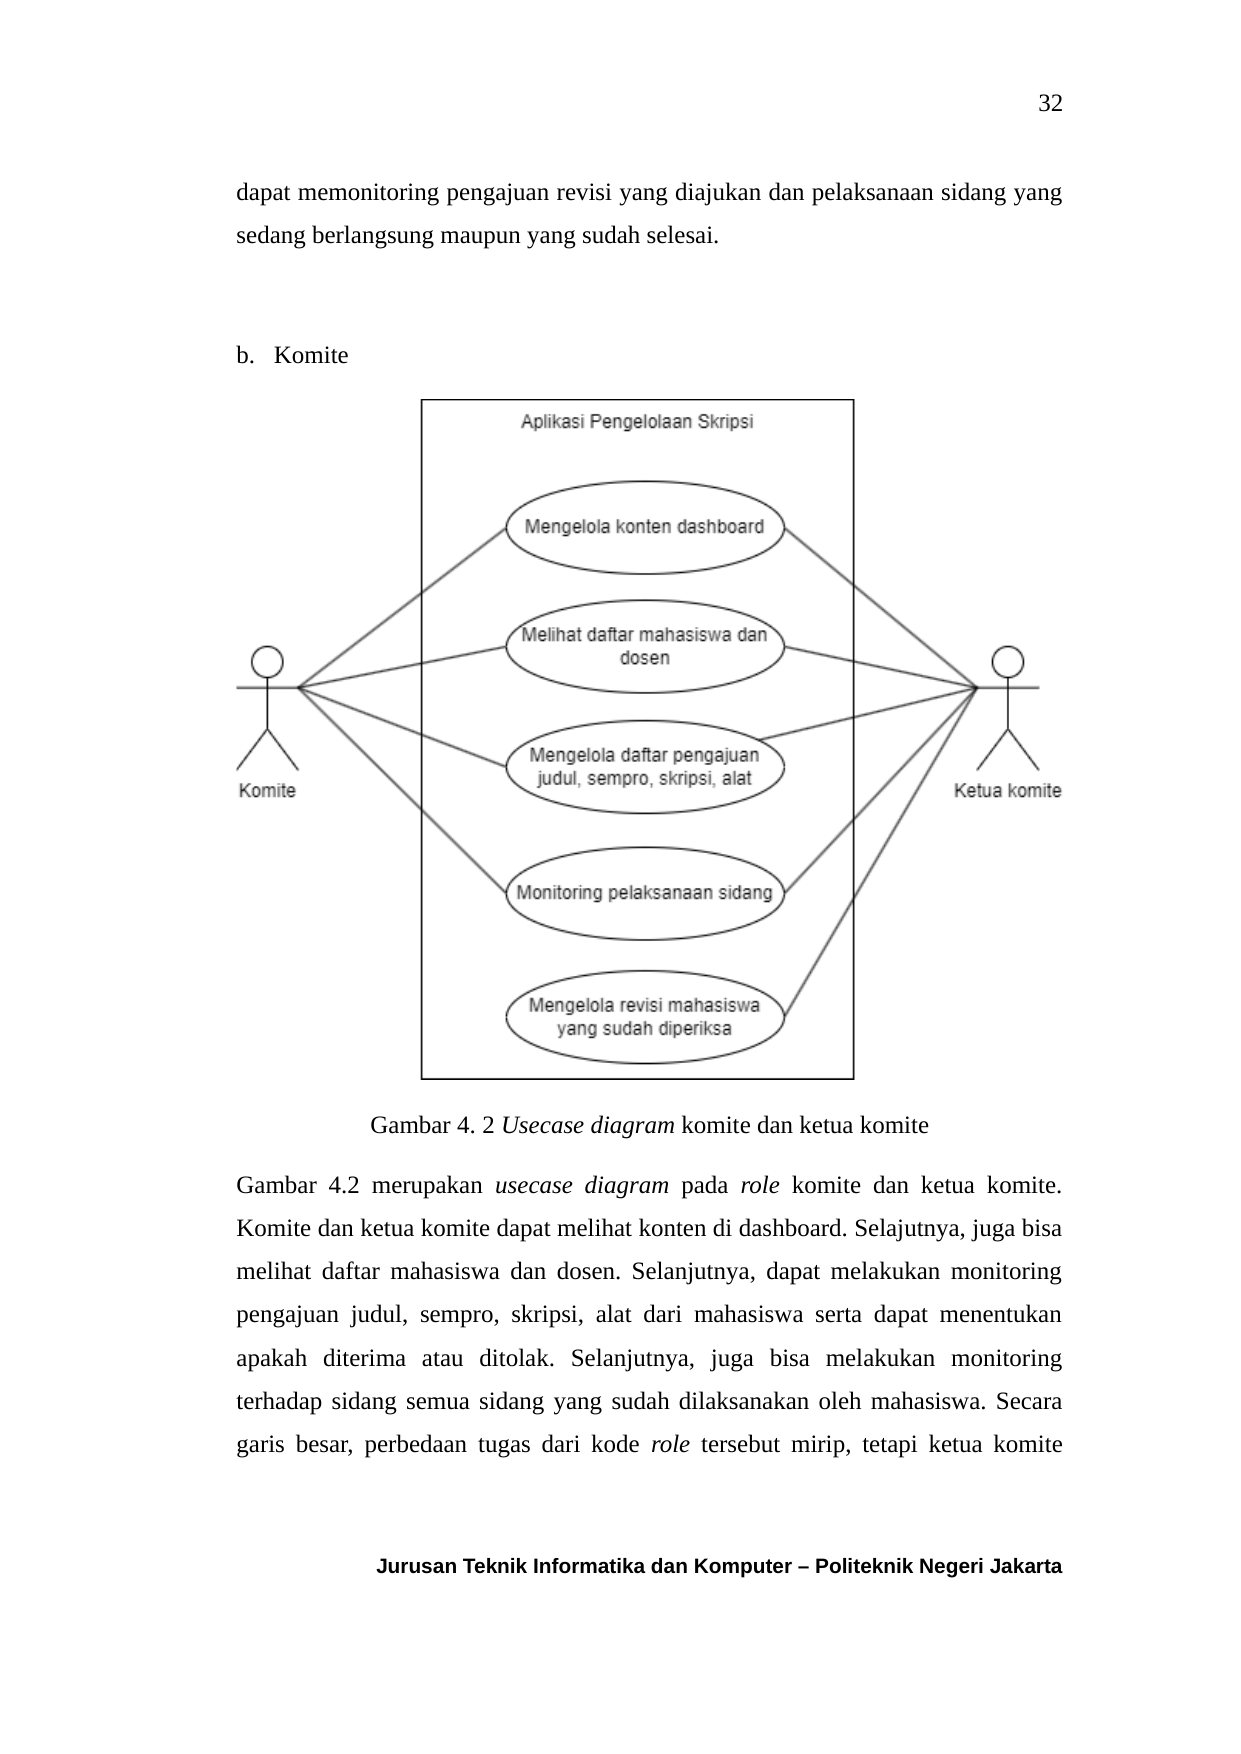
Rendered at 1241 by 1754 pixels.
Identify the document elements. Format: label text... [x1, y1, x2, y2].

text Gambar 4. 2 Usecase diagram komite dan ketua komite [236, 1110, 1063, 1139]
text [236, 177, 1063, 249]
list Komite [236, 340, 1063, 369]
picture [236, 399, 1063, 1080]
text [236, 1170, 1063, 1458]
